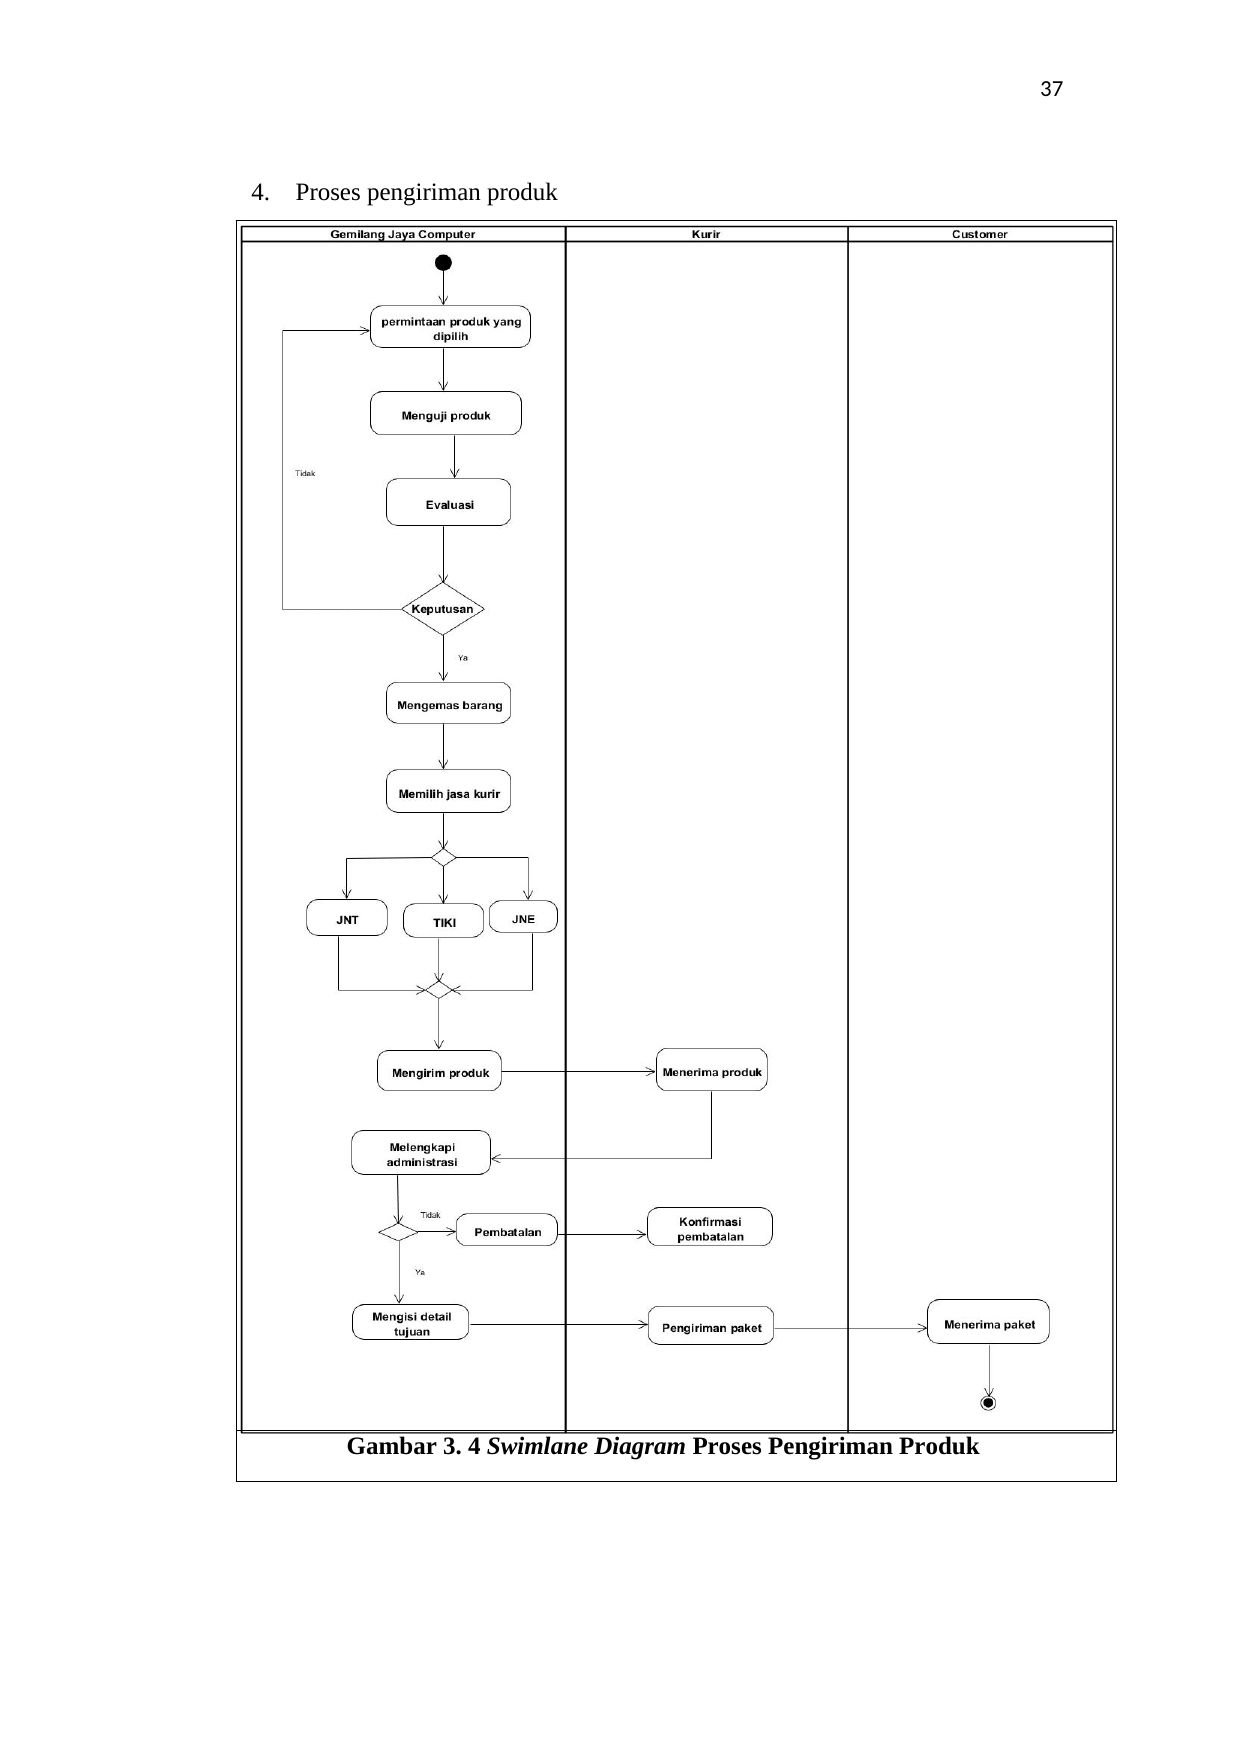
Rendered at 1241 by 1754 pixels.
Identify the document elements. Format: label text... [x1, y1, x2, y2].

table_cell Gambar 3. 4 Swimlane Diagram Proses Pengiriman Produk [237, 1431, 1116, 1481]
table_header [237, 221, 1116, 1430]
list Proses pengiriman produk [251, 177, 1063, 206]
